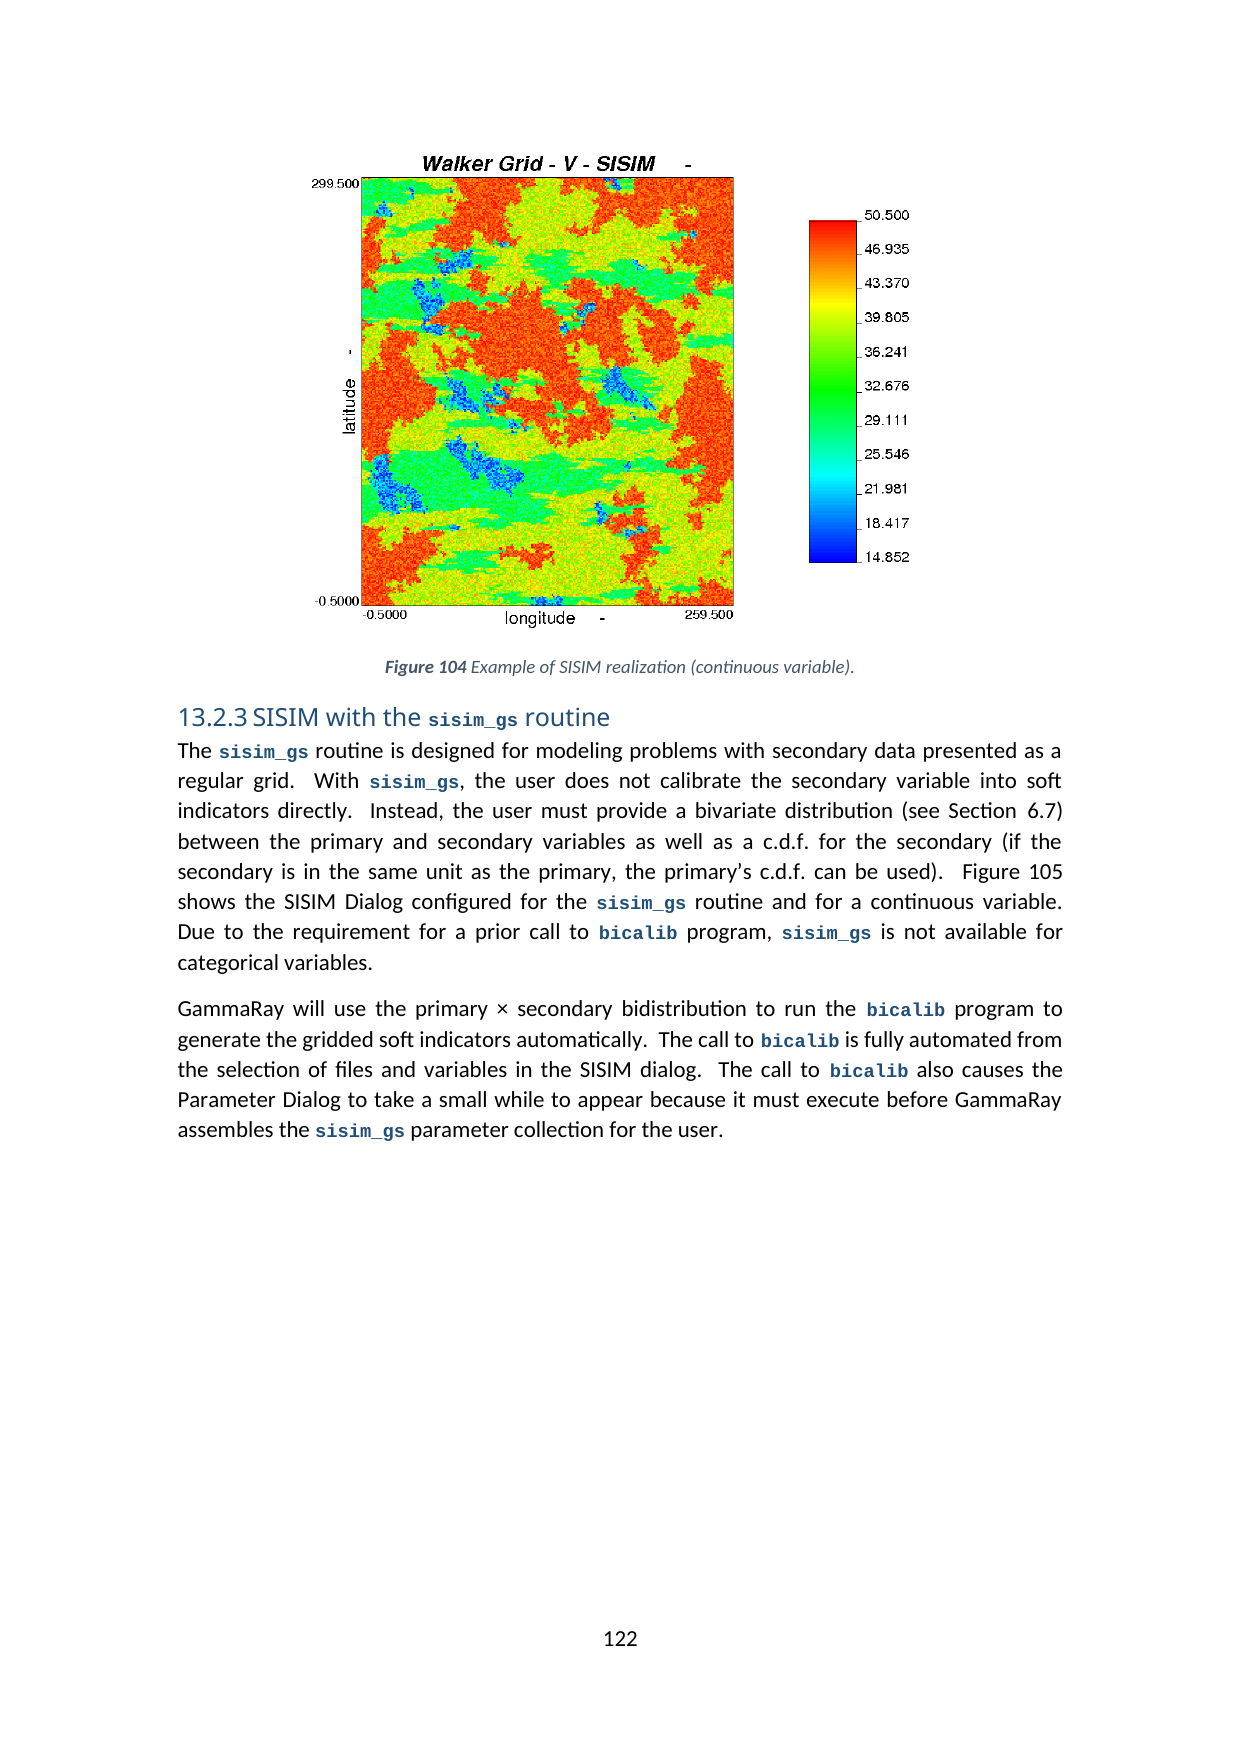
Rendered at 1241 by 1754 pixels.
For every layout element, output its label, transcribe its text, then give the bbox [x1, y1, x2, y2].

picture [309, 147, 931, 637]
text The sisim_gs routine is designed for modeling problems with secondary data presented as a regular grid. With sisim_gs, the user does not calibrate the secondary variable into soft indicators directly. Instead, the user must provide a bivariate distribution (see Section 6.7) between the primary and secondary variables as well as a c.d.f. for the secondary (if the secondary is in the same unit as the primary, the primary’s c.d.f. can be used). Figure 105 shows the SISIM Dialog configured for the sisim_gs routine and for a continuous variable. Due to the requirement for a prior call to bicalib program, sisim_gs is not available for categorical variables. [177, 736, 1063, 976]
text GammaRay will use the primary × secondary bidistribution to run the bicalib program to generate the gridded soft indicators automatically. The call to bicalib is fully automated from the selection of files and variables in the SISIM dialog. The call to bicalib also causes the Parameter Dialog to take a small while to appear because it must execute before GammaRay assembles the sisim_gs parameter collection for the user. [177, 994, 1063, 1143]
text Figure 104 Example of SISIM realization (continuous variable). [177, 656, 1063, 678]
subtitle SISIM with the sisim_gs routine [177, 699, 1063, 733]
